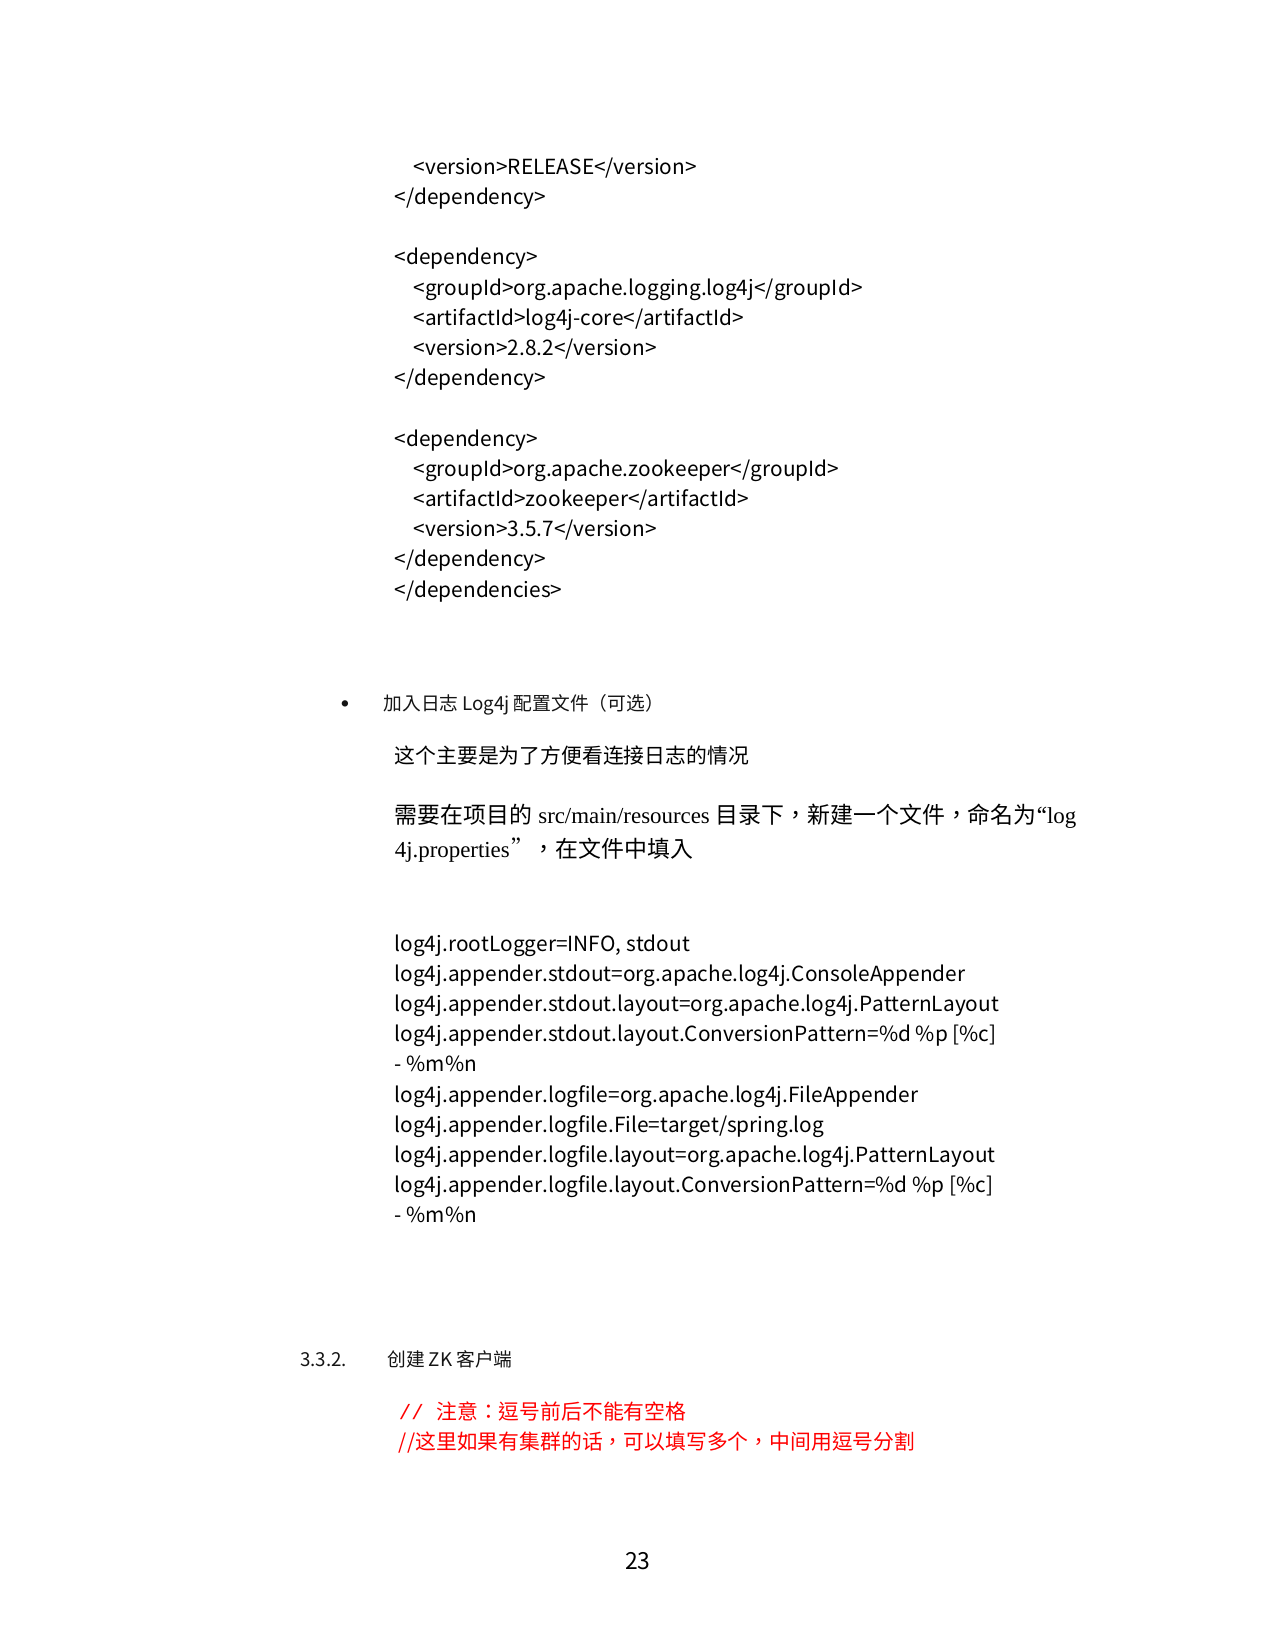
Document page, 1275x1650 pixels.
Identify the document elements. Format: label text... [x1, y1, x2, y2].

text <groupId>org.apache.zookeeper</groupId> [394, 452, 1087, 482]
text 需要在项目的 src/main/resources 目录下，新建一个文件，命名为“log4j.properties”，在文件中填入 [394, 799, 1087, 864]
text <version>RELEASE</version> [394, 150, 1087, 180]
text log4j.appender.stdout.layout.ConversionPattern=%d %p [%c] [394, 1017, 1087, 1048]
text log4j.rootLogger=INFO, stdout [394, 927, 1087, 957]
list 创建ZK客户端 [300, 1344, 1087, 1372]
text log4j.appender.stdout.layout=org.apache.log4j.PatternLayout [394, 987, 1087, 1017]
text <dependency> [394, 241, 1087, 271]
text 这个主要是为了方便看连接日志的情况 [394, 741, 1087, 769]
text //这里如果有集群的话，可以填写多个，中间用逗号分割 [399, 1425, 1087, 1456]
text - %m%n [394, 1048, 1087, 1078]
text log4j.appender.stdout=org.apache.log4j.ConsoleAppender [394, 957, 1087, 987]
text log4j.appender.logfile.File=target/spring.log [394, 1108, 1087, 1138]
text // 注意：逗号前后不能有空格 [399, 1397, 1087, 1425]
text </dependency> [394, 180, 1087, 210]
text <dependency> [394, 422, 1087, 452]
text </dependency> [394, 361, 1087, 392]
text <artifactId>log4j-core</artifactId> [394, 301, 1087, 331]
text - %m%n [394, 1199, 1087, 1229]
text log4j.appender.logfile.layout.ConversionPattern=%d %p [%c] [394, 1168, 1087, 1199]
text <artifactId>zookeeper</artifactId> [394, 482, 1087, 512]
text log4j.appender.logfile.layout=org.apache.log4j.PatternLayout [394, 1138, 1087, 1168]
text <version>3.5.7</version> [394, 512, 1087, 543]
text <groupId>org.apache.logging.log4j</groupId> [394, 271, 1087, 301]
text </dependencies> [394, 573, 1087, 603]
text log4j.appender.logfile=org.apache.log4j.FileAppender [394, 1078, 1087, 1108]
list 加入日志Log4j配置文件（可选） [342, 688, 1087, 716]
text <version>2.8.2</version> [394, 331, 1087, 361]
text </dependency> [394, 543, 1087, 573]
